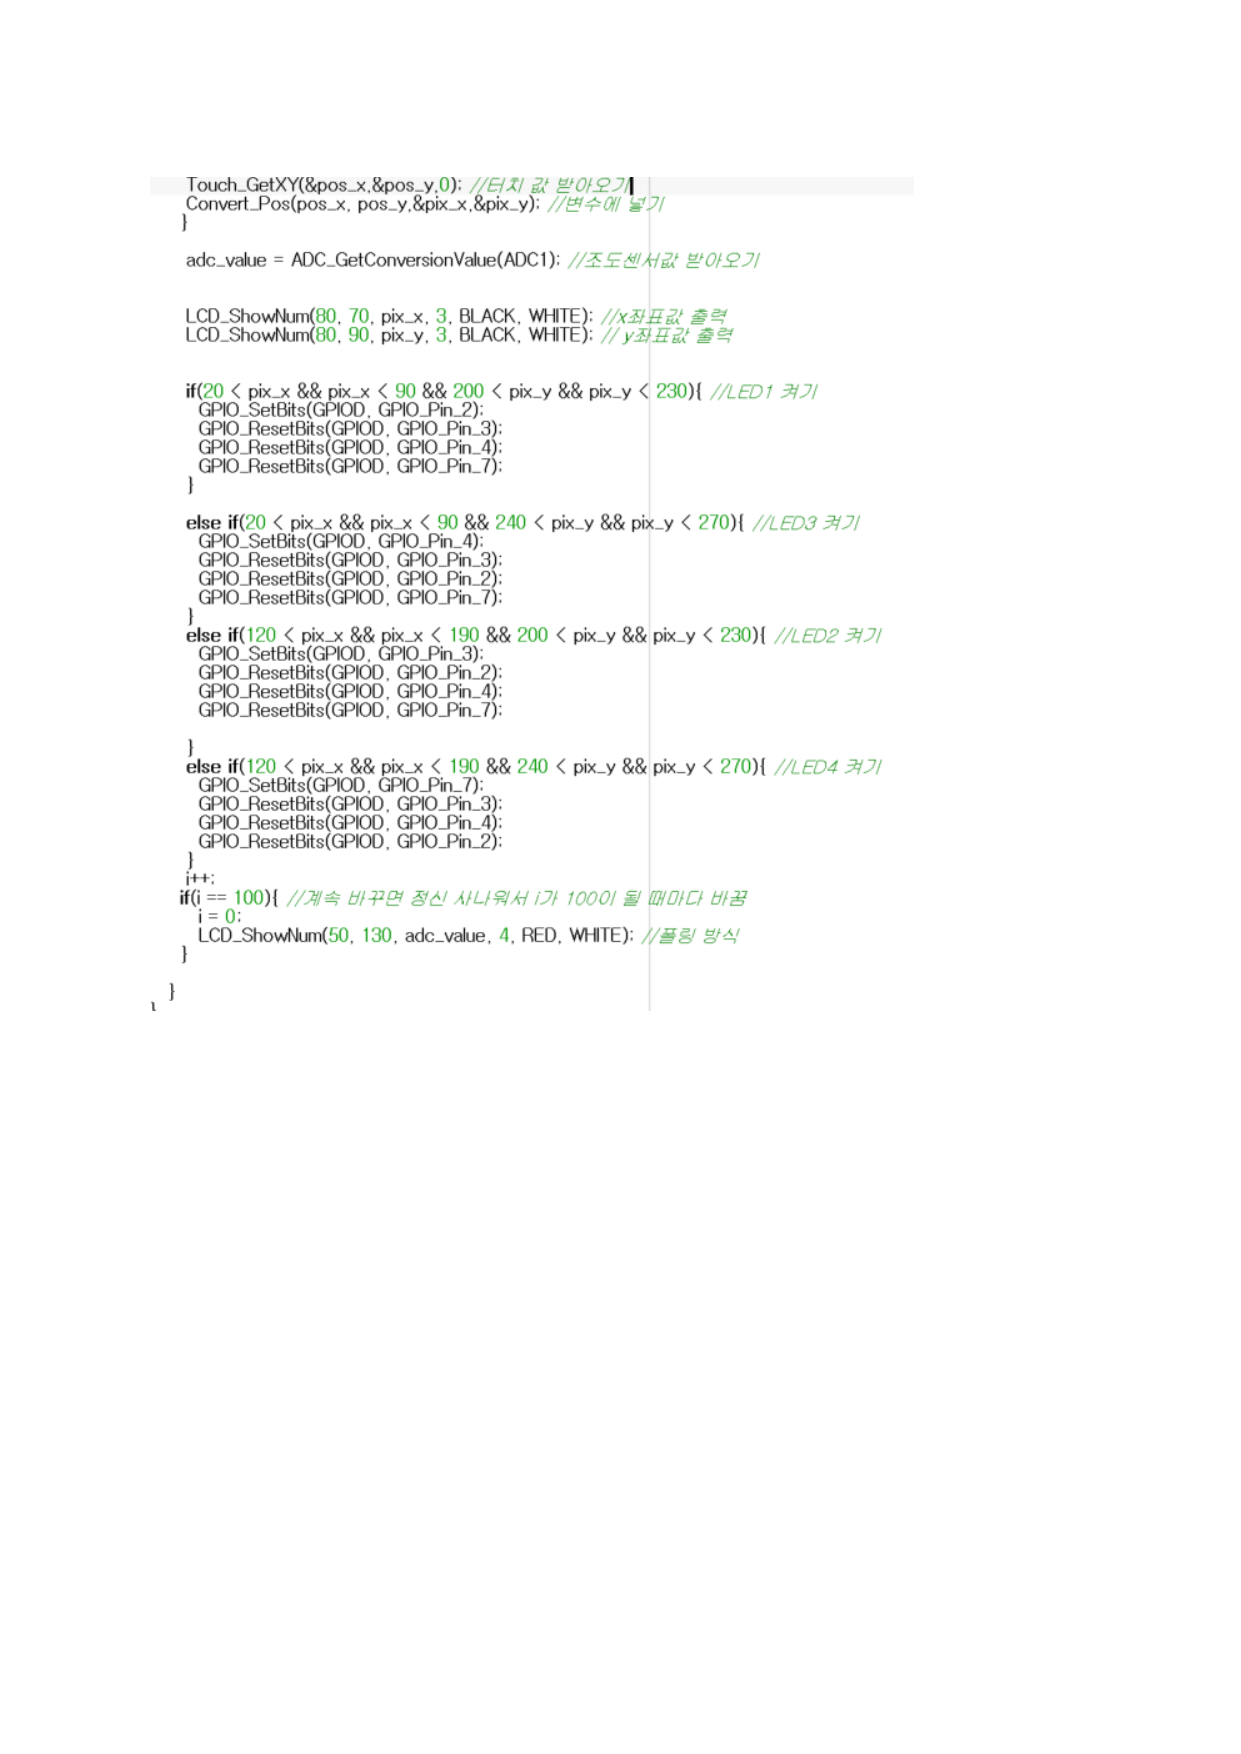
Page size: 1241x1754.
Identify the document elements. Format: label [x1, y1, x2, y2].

picture [150, 177, 914, 1011]
